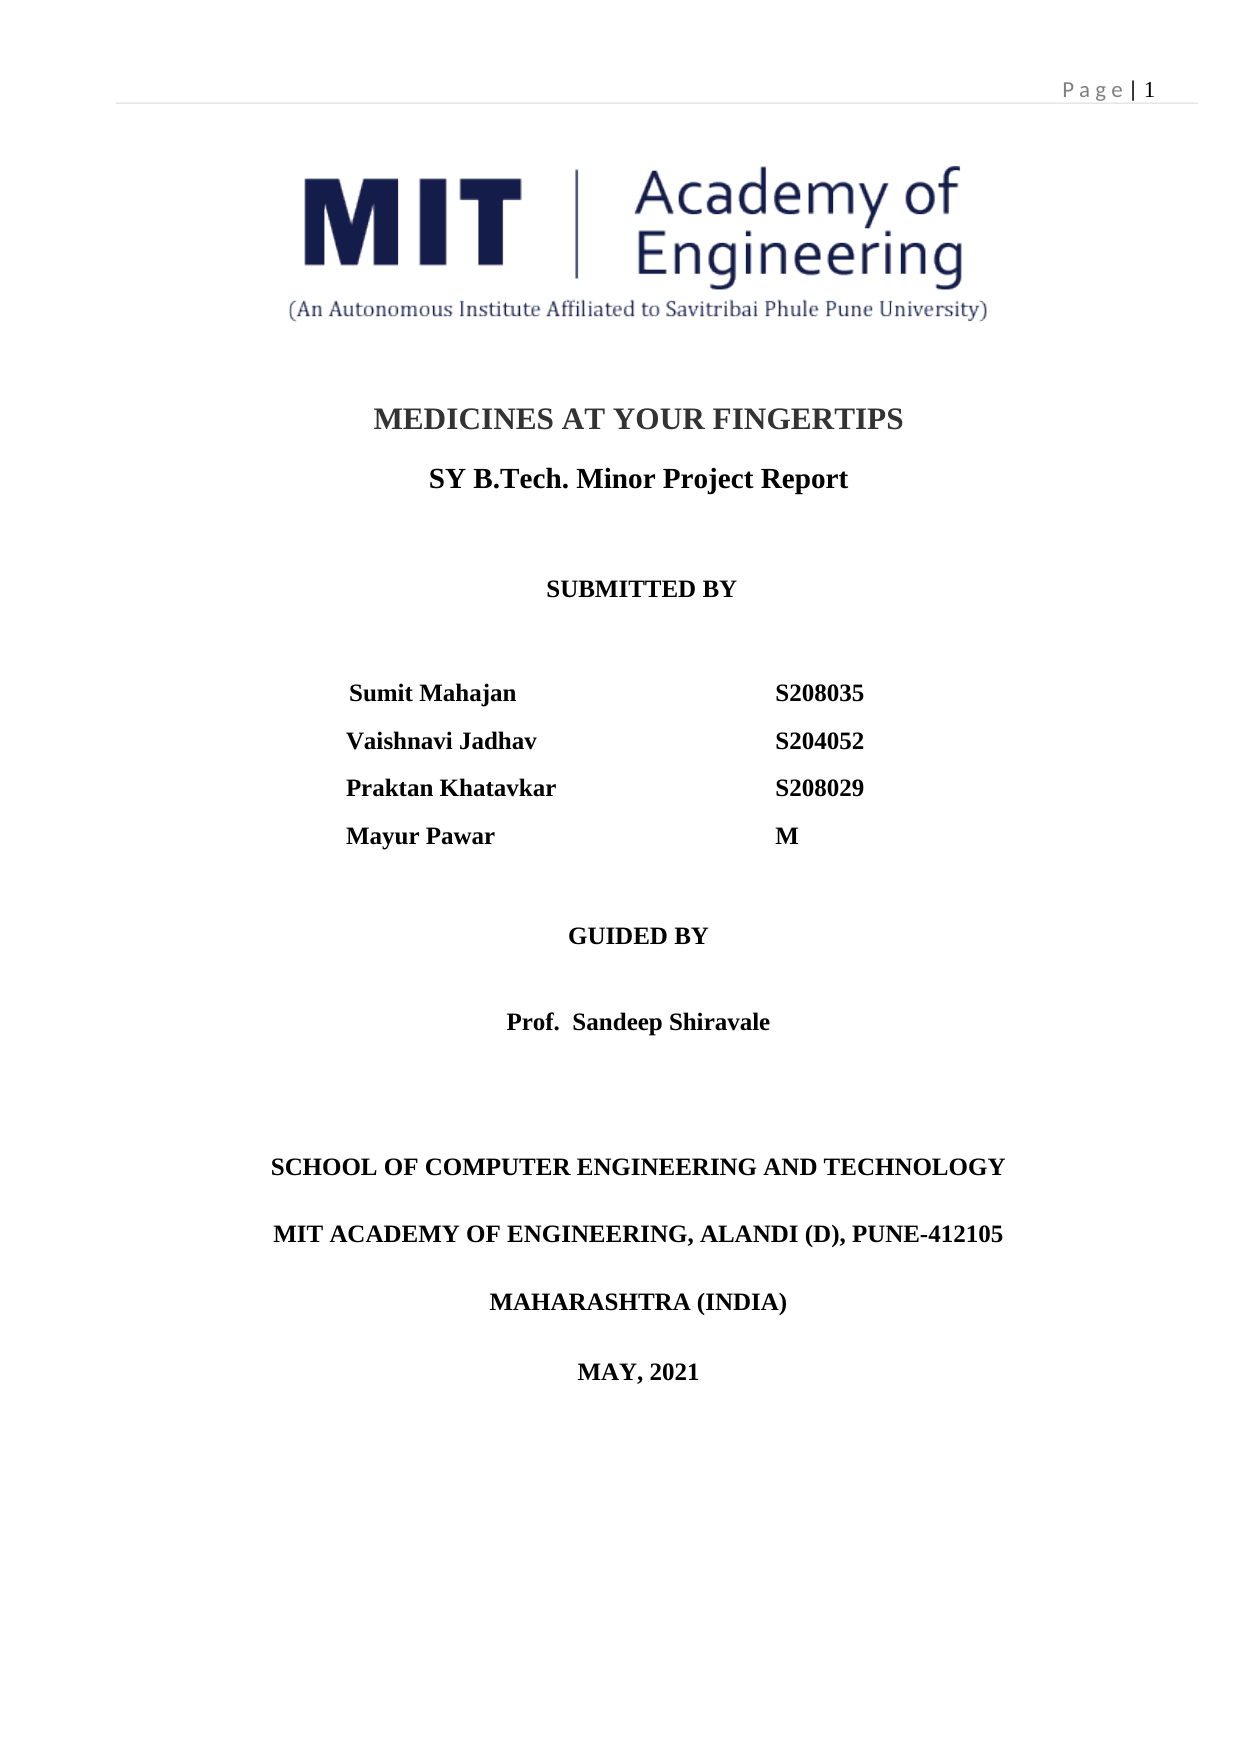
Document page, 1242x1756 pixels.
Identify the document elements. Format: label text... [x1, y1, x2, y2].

picture [289, 166, 987, 323]
text SCHOOL OF COMPUTER ENGINEERING AND TECHNOLOGY MIT ACADEMY OF ENGINEERING, ALANDI (D), PUNE-412105 MAHARASHTRA (INDIA) [270, 1152, 1007, 1316]
text Mayur Pawar M [64, 821, 1192, 849]
text Sumit Mahajan S208035 [64, 678, 1192, 707]
text Vaishnavi Jadhav S204052 [64, 726, 1192, 755]
text MEDICINES AT YOUR FINGERTIPS [270, 400, 1007, 436]
text MAY, 2021 [270, 1357, 1007, 1386]
text Prof. Sandeep Shiravale [270, 1007, 1007, 1036]
subtitle SY B.Tech. Minor Project Report [270, 461, 1007, 494]
text GUIDED BY [270, 921, 1007, 949]
text Praktan Khatavkar S208029 [64, 773, 1192, 802]
subtitle SUBMITTED BY [270, 574, 1013, 602]
